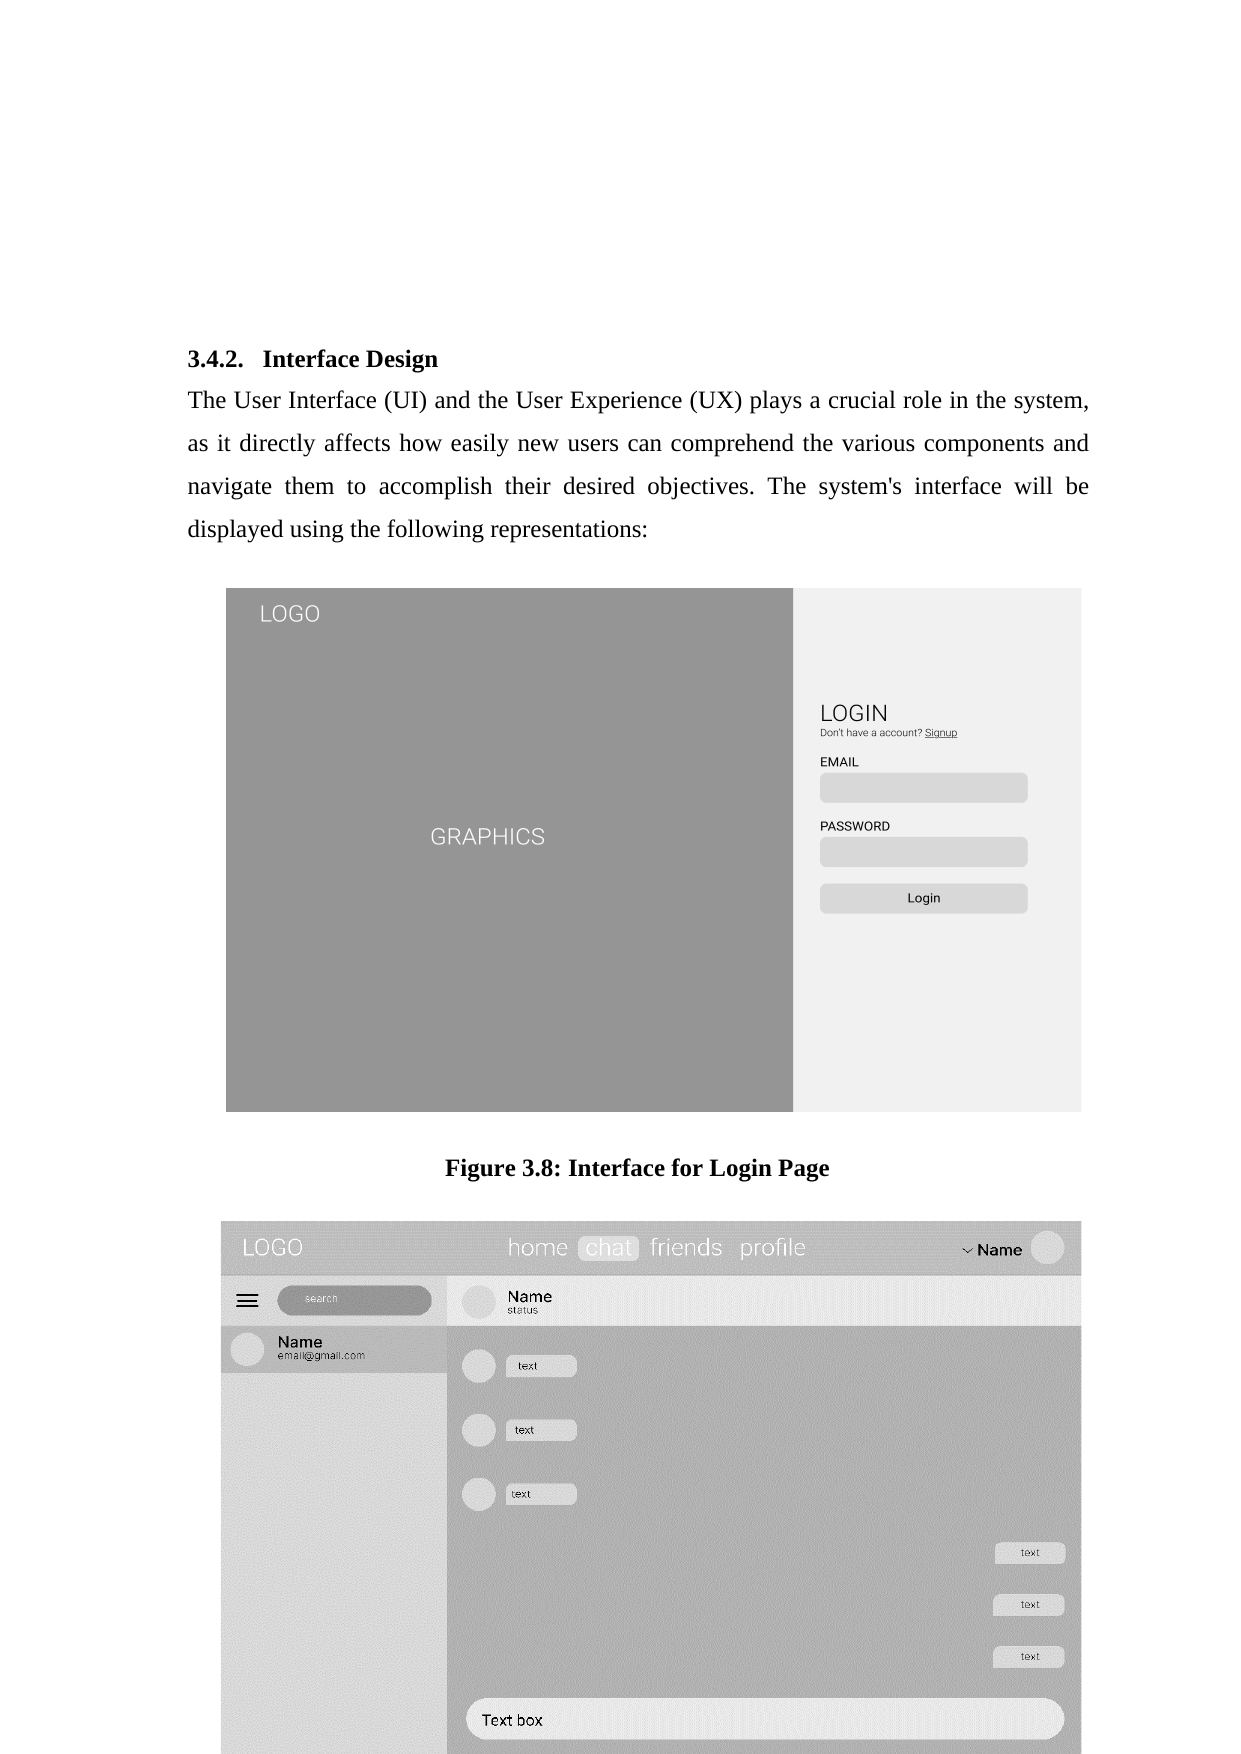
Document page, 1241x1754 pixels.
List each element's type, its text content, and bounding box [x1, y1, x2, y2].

text The User Interface (UI) and the User Experience (UX) plays a crucial role in the system, as it directly affects how easily new users can comprehend the various components and navigate them to accomplish their desired objectives. The system's interface will be displayed using the following representations: [187, 385, 1090, 543]
picture [226, 588, 1082, 1112]
picture [220, 1221, 1082, 1754]
subtitle Interface Design [187, 344, 1090, 373]
